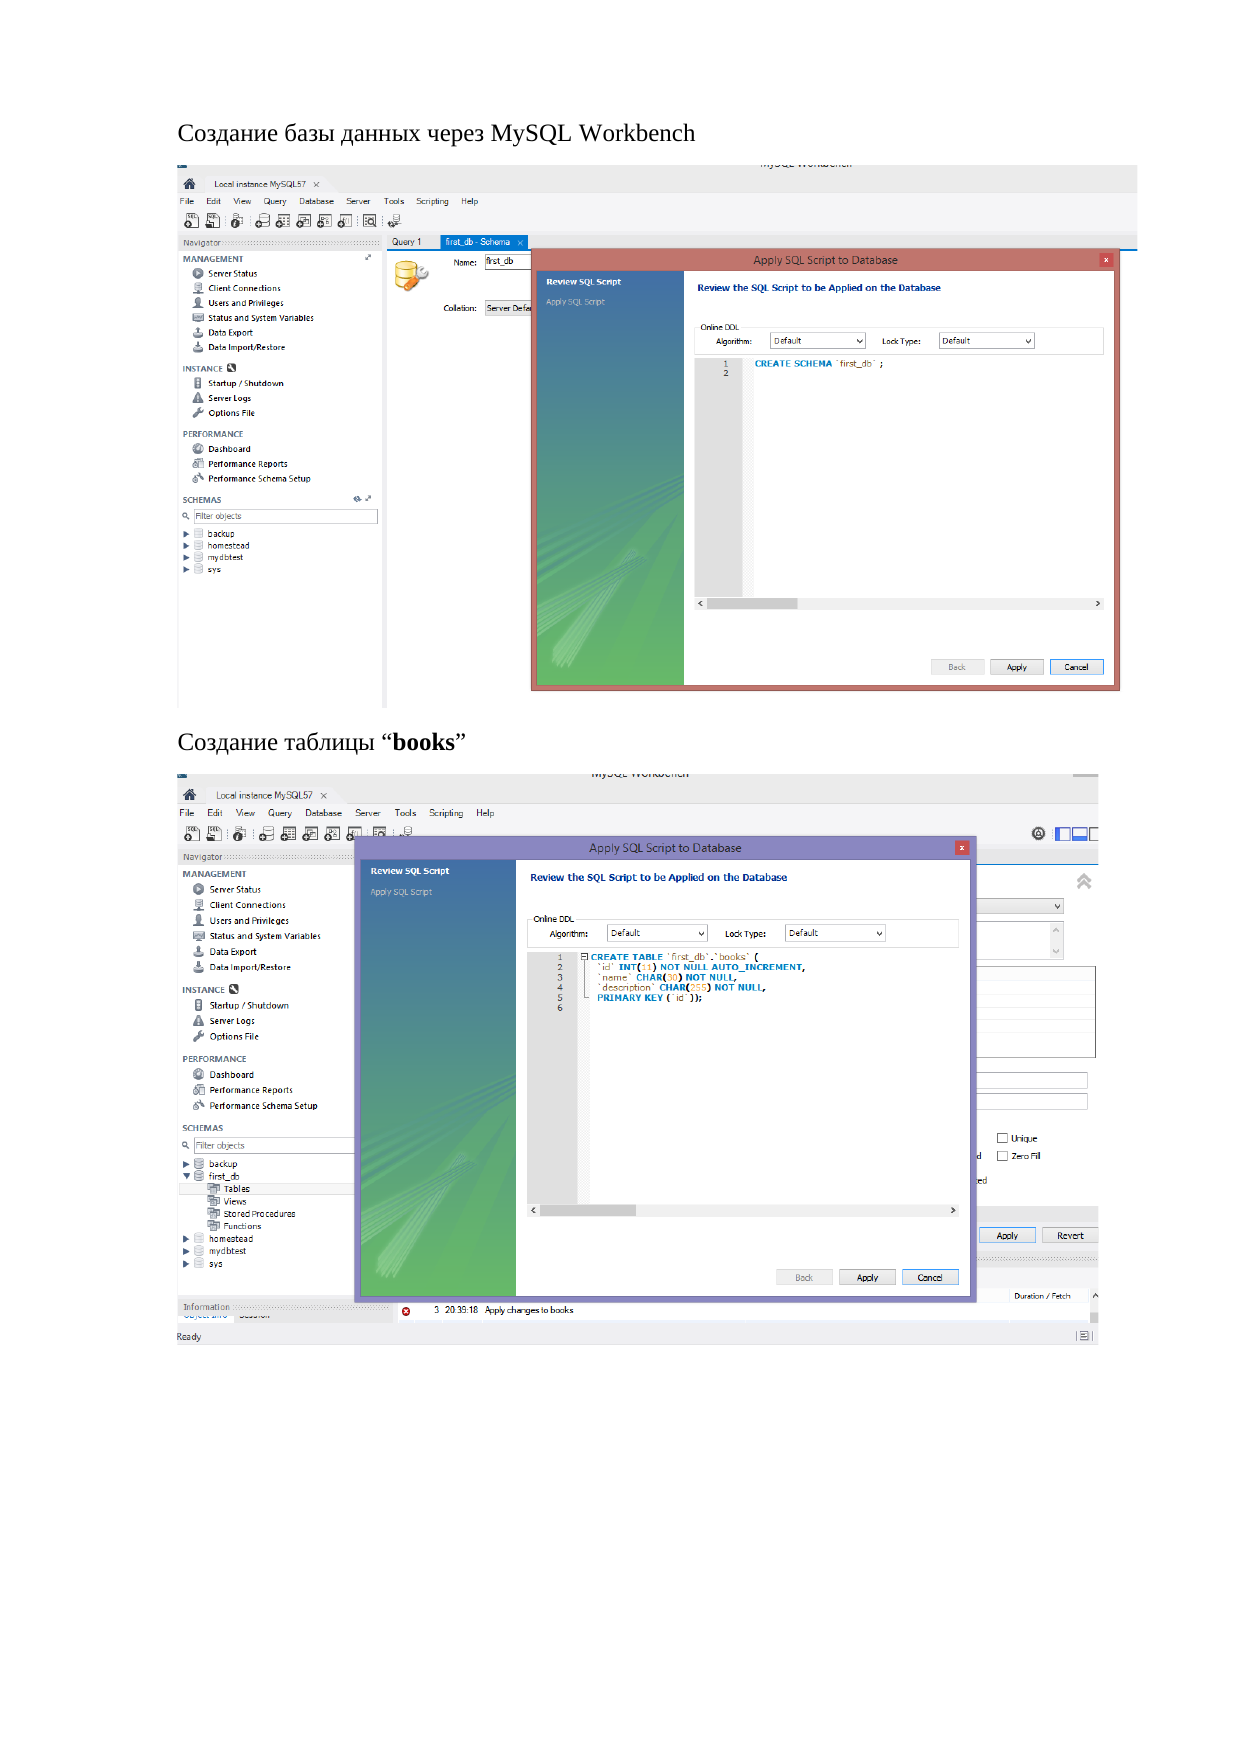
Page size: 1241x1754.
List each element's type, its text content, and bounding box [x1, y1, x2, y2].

text Создание базы данных через MySQL Workbench [177, 118, 1152, 147]
picture [177, 165, 1138, 708]
text Создание таблицы “books” [177, 727, 1152, 756]
picture [177, 774, 1099, 1345]
